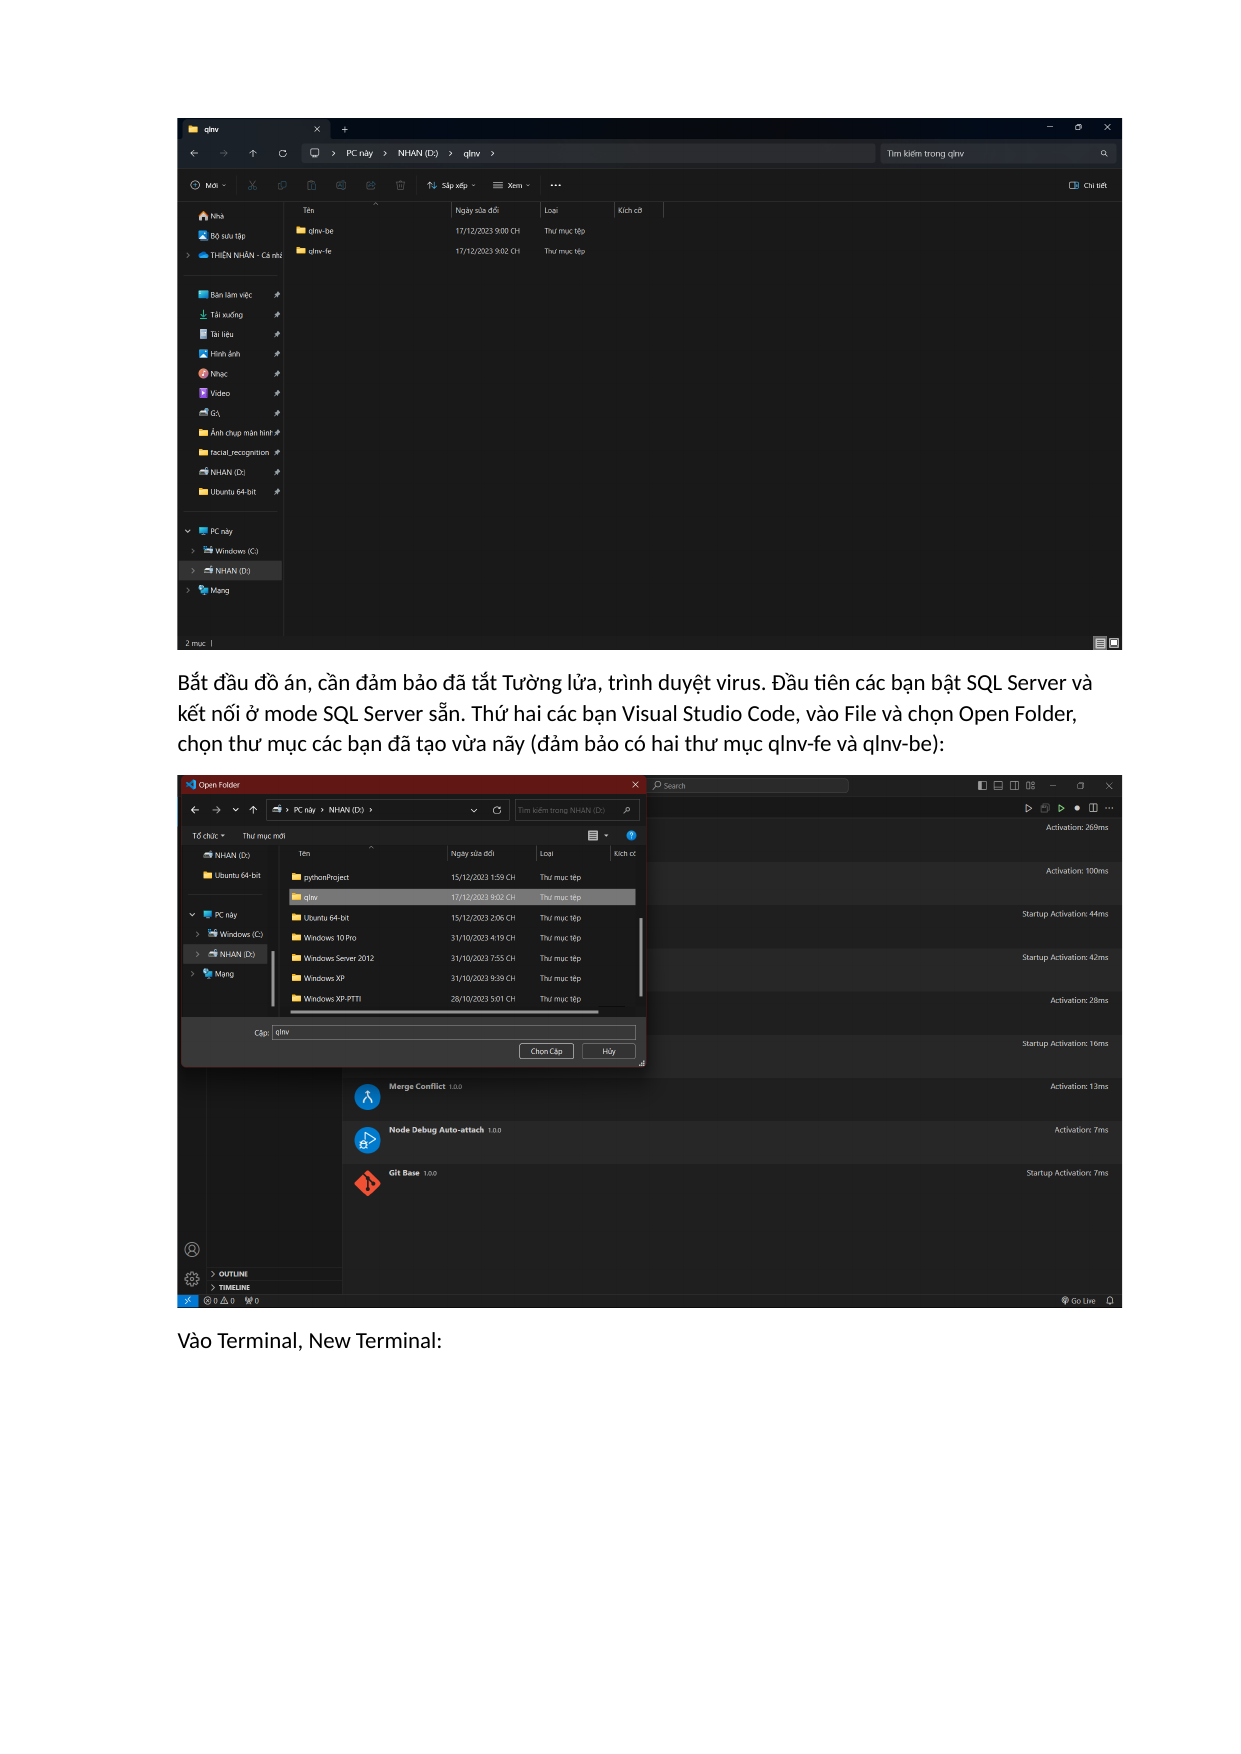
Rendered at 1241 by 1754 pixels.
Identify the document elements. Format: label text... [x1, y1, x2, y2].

picture [177, 775, 1123, 1308]
picture [177, 118, 1123, 650]
text Vào Terminal, New Terminal: [177, 1326, 1122, 1354]
text Bắt đầu đồ án, cần đảm bảo đã tắt Tường lửa, trình duyệt virus. Đầu tiên các bạn bật SQL Server và kết nối ở mode SQL Server sẵn. Thứ hai các bạn Visual Studio Code, vào File và chọn Open Folder, chọn thư mục các bạn đã tạo vừa nãy (đảm bảo có hai thư mục qlnv-fe và qlnv-be): [177, 668, 1122, 757]
